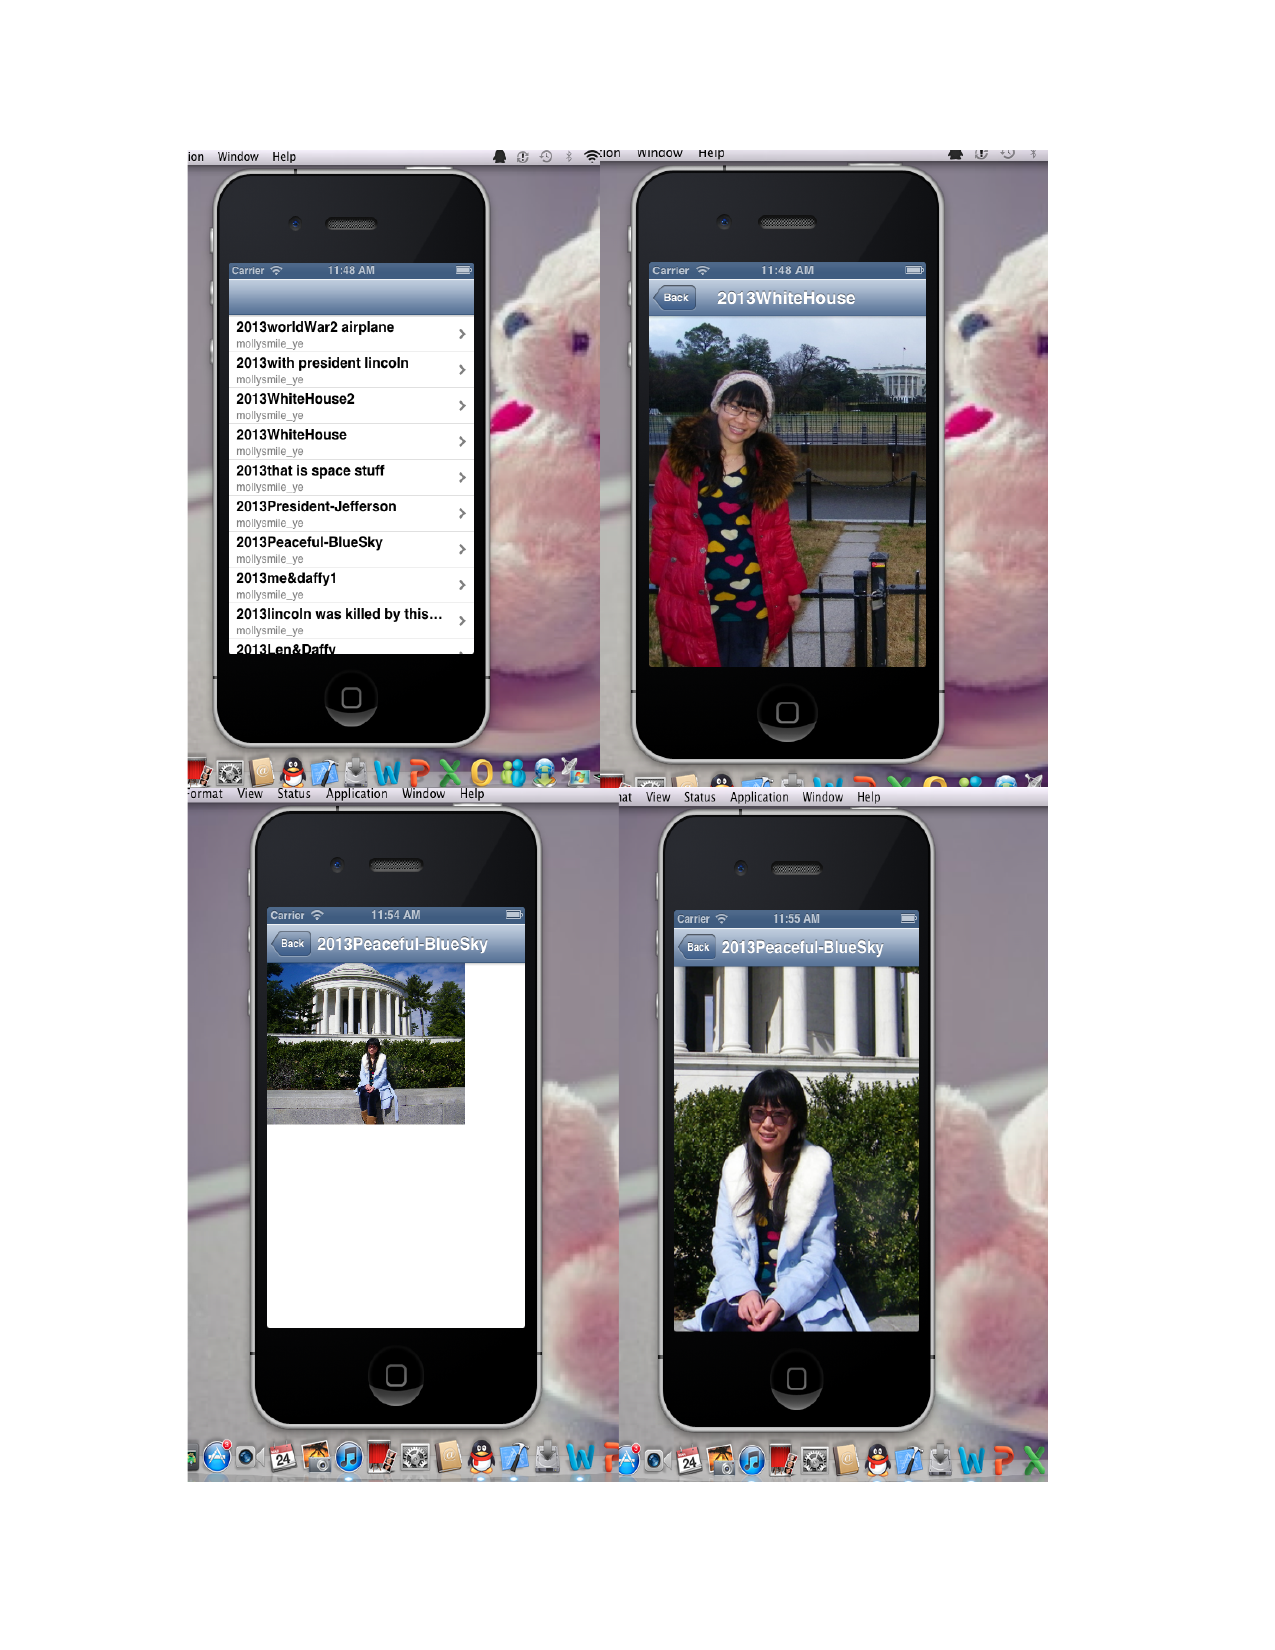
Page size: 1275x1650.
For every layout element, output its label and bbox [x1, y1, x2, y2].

picture [187, 150, 1048, 1482]
